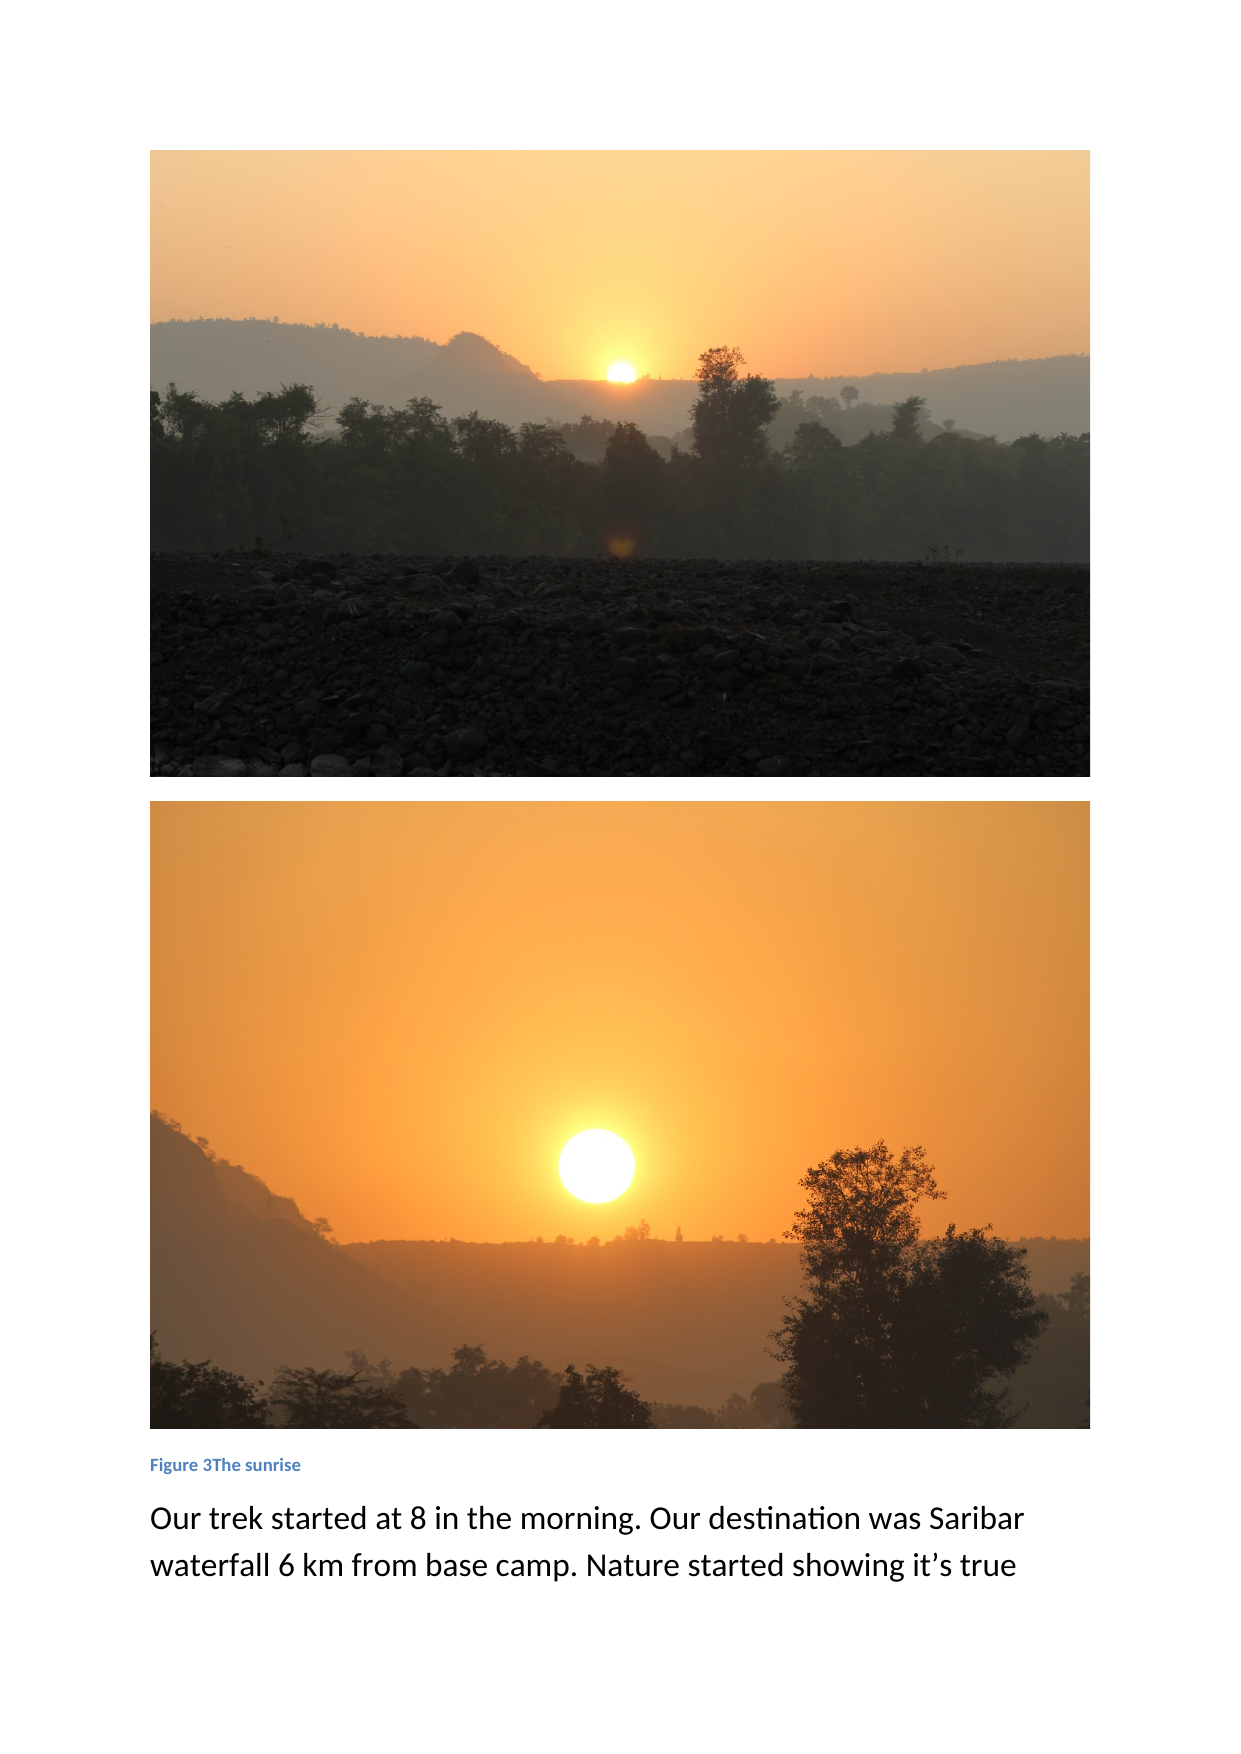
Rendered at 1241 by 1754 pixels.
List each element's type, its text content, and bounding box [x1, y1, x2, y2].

text Figure The sunrise [150, 1453, 1090, 1476]
picture [150, 801, 1091, 1429]
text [150, 1497, 1090, 1585]
picture [150, 150, 1091, 777]
